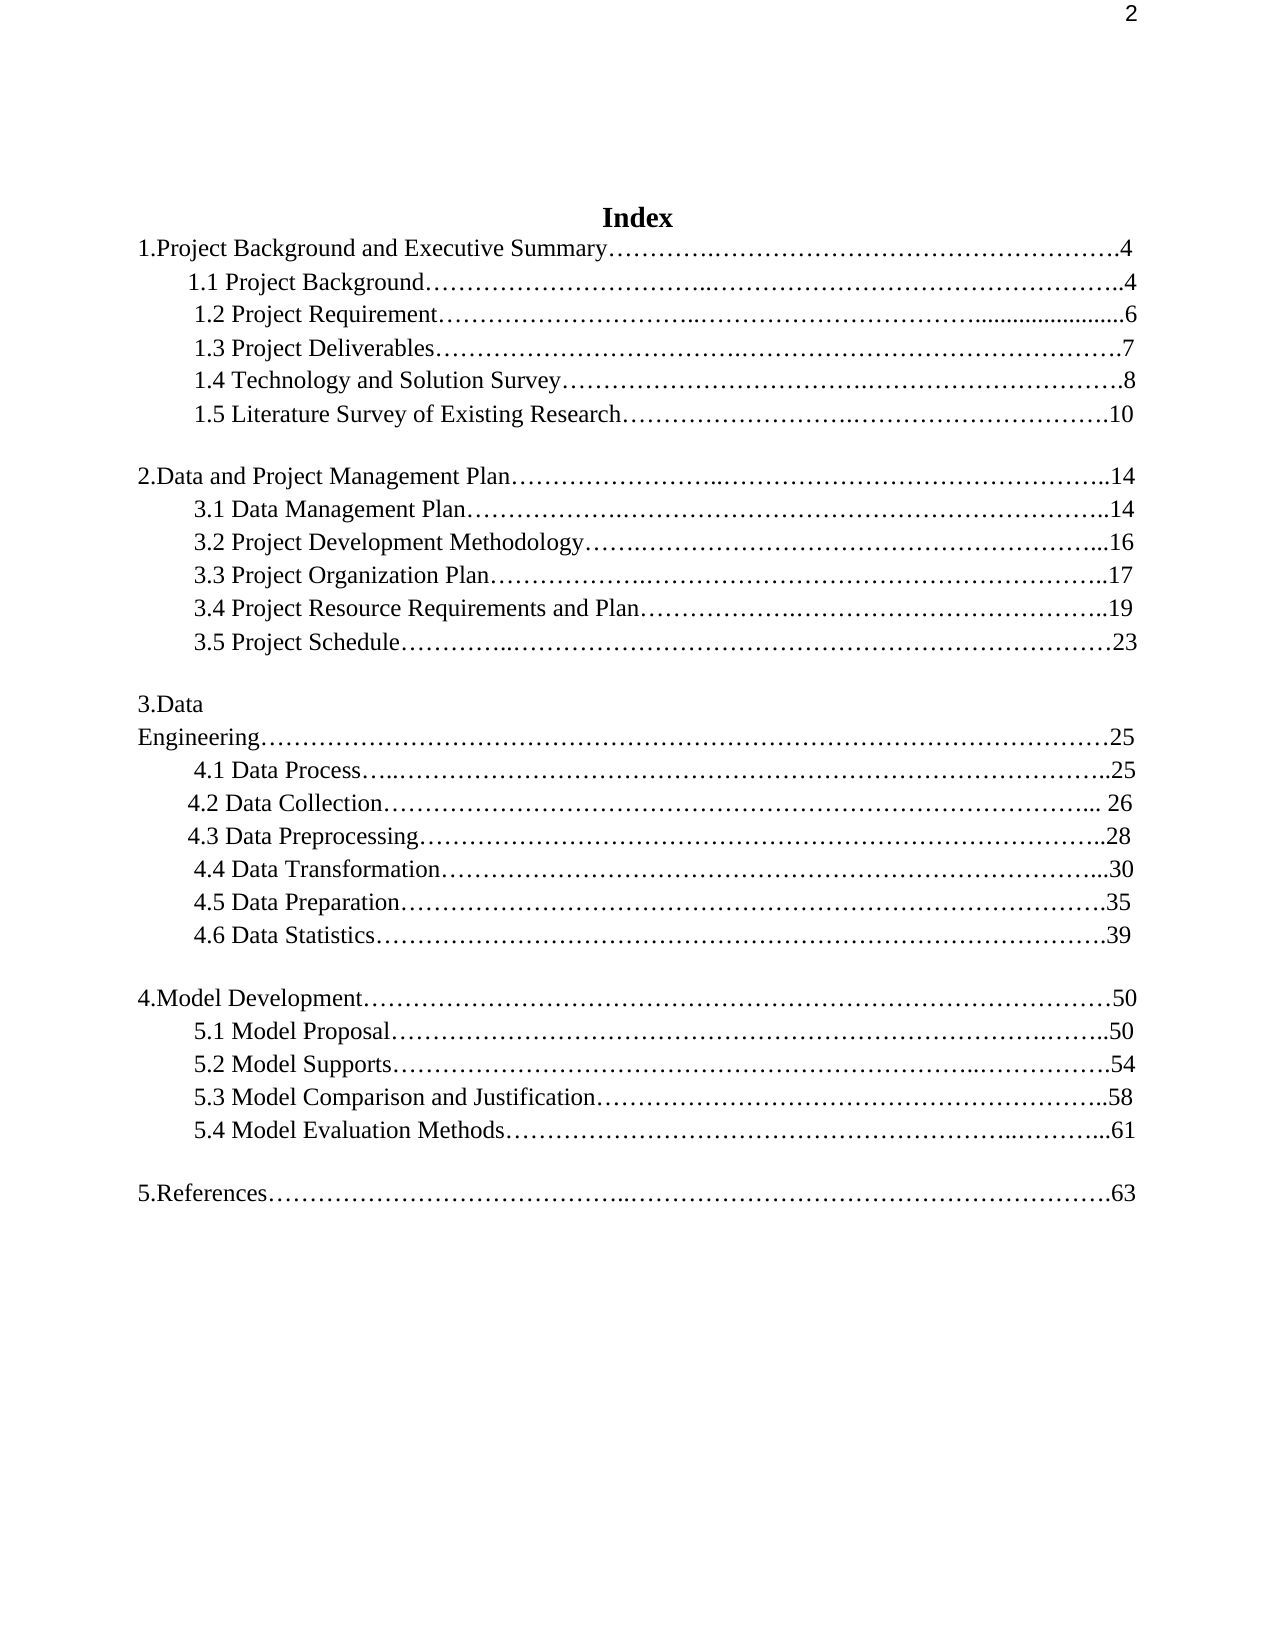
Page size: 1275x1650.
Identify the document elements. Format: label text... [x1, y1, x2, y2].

text 5.References……………………………………..………………………………………………….63 [137, 1178, 1137, 1207]
text 5.3 Model Comparison and Justification……………………………………………………..58 5.4 Model Evaluation Methods……………………………………………………..………...61 [137, 1082, 1137, 1174]
text 3.Data Engineering…………………………………………………………………………………………25 4.1 Data Process…..…………………………………………………………………………..25 4.2 Data Collection…………………………………………………………………………... 26 [137, 689, 1137, 817]
text 4.Model Development………………………………………………………………………………50 5.1 Model Proposal…………………………………………………………………….……..50 5.2 Model Supports……………………………………………………………..…………….54 [137, 983, 1137, 1078]
text 4.3 Data Preprocessing………………………………………………………………………..28 4.4 Data Transformation……………………………………………………………………...30 4.5 Data Preparation………………………………………………………………………….35 4.6 Data Statistics…………………………………………………………………………….39 [137, 821, 1137, 979]
text 2.Data and Project Management Plan……………………..………………………………………..14 3.1 Data Management Plan……………….…………………………………………………..14 3.2 Project Development Methodology…….………………………………………………...16 3.3 Project Organization Plan……………….………………………………………………..17 3.4 Project Resource Requirements and Plan……………….………………………………..19 3.5 Project Schedule…………..………………………………………………………………23 [137, 461, 1137, 686]
text 1.Project Background and Executive Summary………….………………………………………….4 1.1 Project Background……………………………..…………………………………………..4 1.2 Project Requirement…………………………..……………………………........................6 1.3 Project Deliverables……………………………….……………………………………….7 1.4 Technology and Solution Survey……………………………….………………………….8 1.5 Literature Survey of Existing Research……………………….………………………….10 [137, 233, 1137, 458]
subtitle Index [137, 200, 1137, 233]
